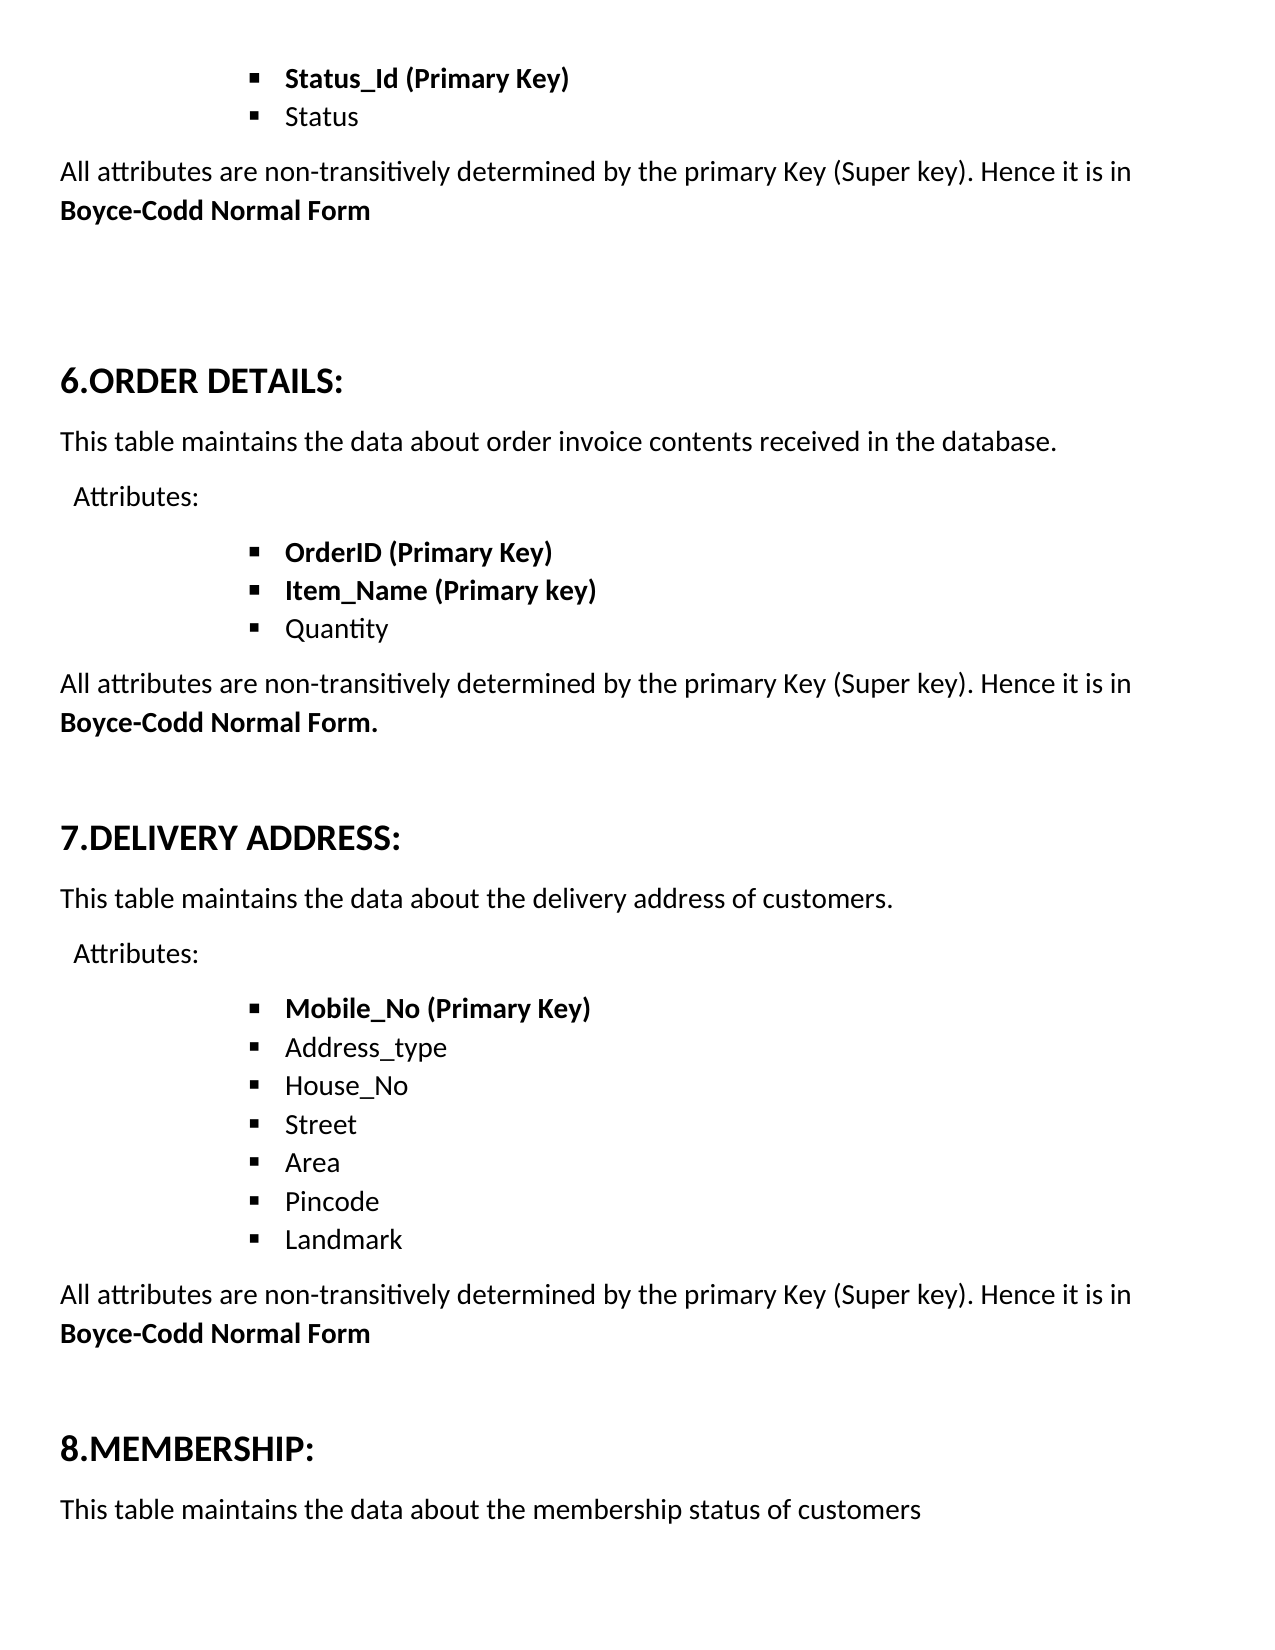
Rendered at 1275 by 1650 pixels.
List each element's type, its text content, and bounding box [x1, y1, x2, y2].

text Attributes: [60, 478, 1200, 514]
text 6.ORDER DETAILS: [60, 357, 1200, 403]
list Area [247, 1144, 1200, 1180]
list OrderID (Primary Key) [247, 534, 1200, 569]
text This table maintains the data about the membership status of customers [60, 1491, 1200, 1527]
text Attributes: [60, 936, 1200, 971]
list Pincode [247, 1183, 1200, 1218]
list Mobile_No (Primary Key) [247, 991, 1200, 1026]
list Status_Id (Primary Key) [247, 60, 1200, 96]
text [60, 1276, 1200, 1350]
list Street [247, 1106, 1200, 1142]
text All attributes are non-transitively determined by the primary Key (Super key). Hence it is in Boyce-Codd Normal Form. [60, 666, 1200, 740]
list Address_type [247, 1029, 1200, 1065]
text 8.MEMBERSHIP: [60, 1425, 1200, 1471]
list Quantity [247, 611, 1200, 646]
text This table maintains the data about order invoice contents received in the database. [60, 423, 1200, 459]
list Item_Name (Primary key) [247, 572, 1200, 608]
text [60, 153, 1200, 228]
text This table maintains the data about the delivery address of customers. [60, 880, 1200, 916]
list House_No [247, 1067, 1200, 1103]
text 7.DELIVERY ADDRESS: [60, 814, 1200, 860]
list Status [247, 98, 1200, 134]
list Landmark [247, 1221, 1200, 1257]
